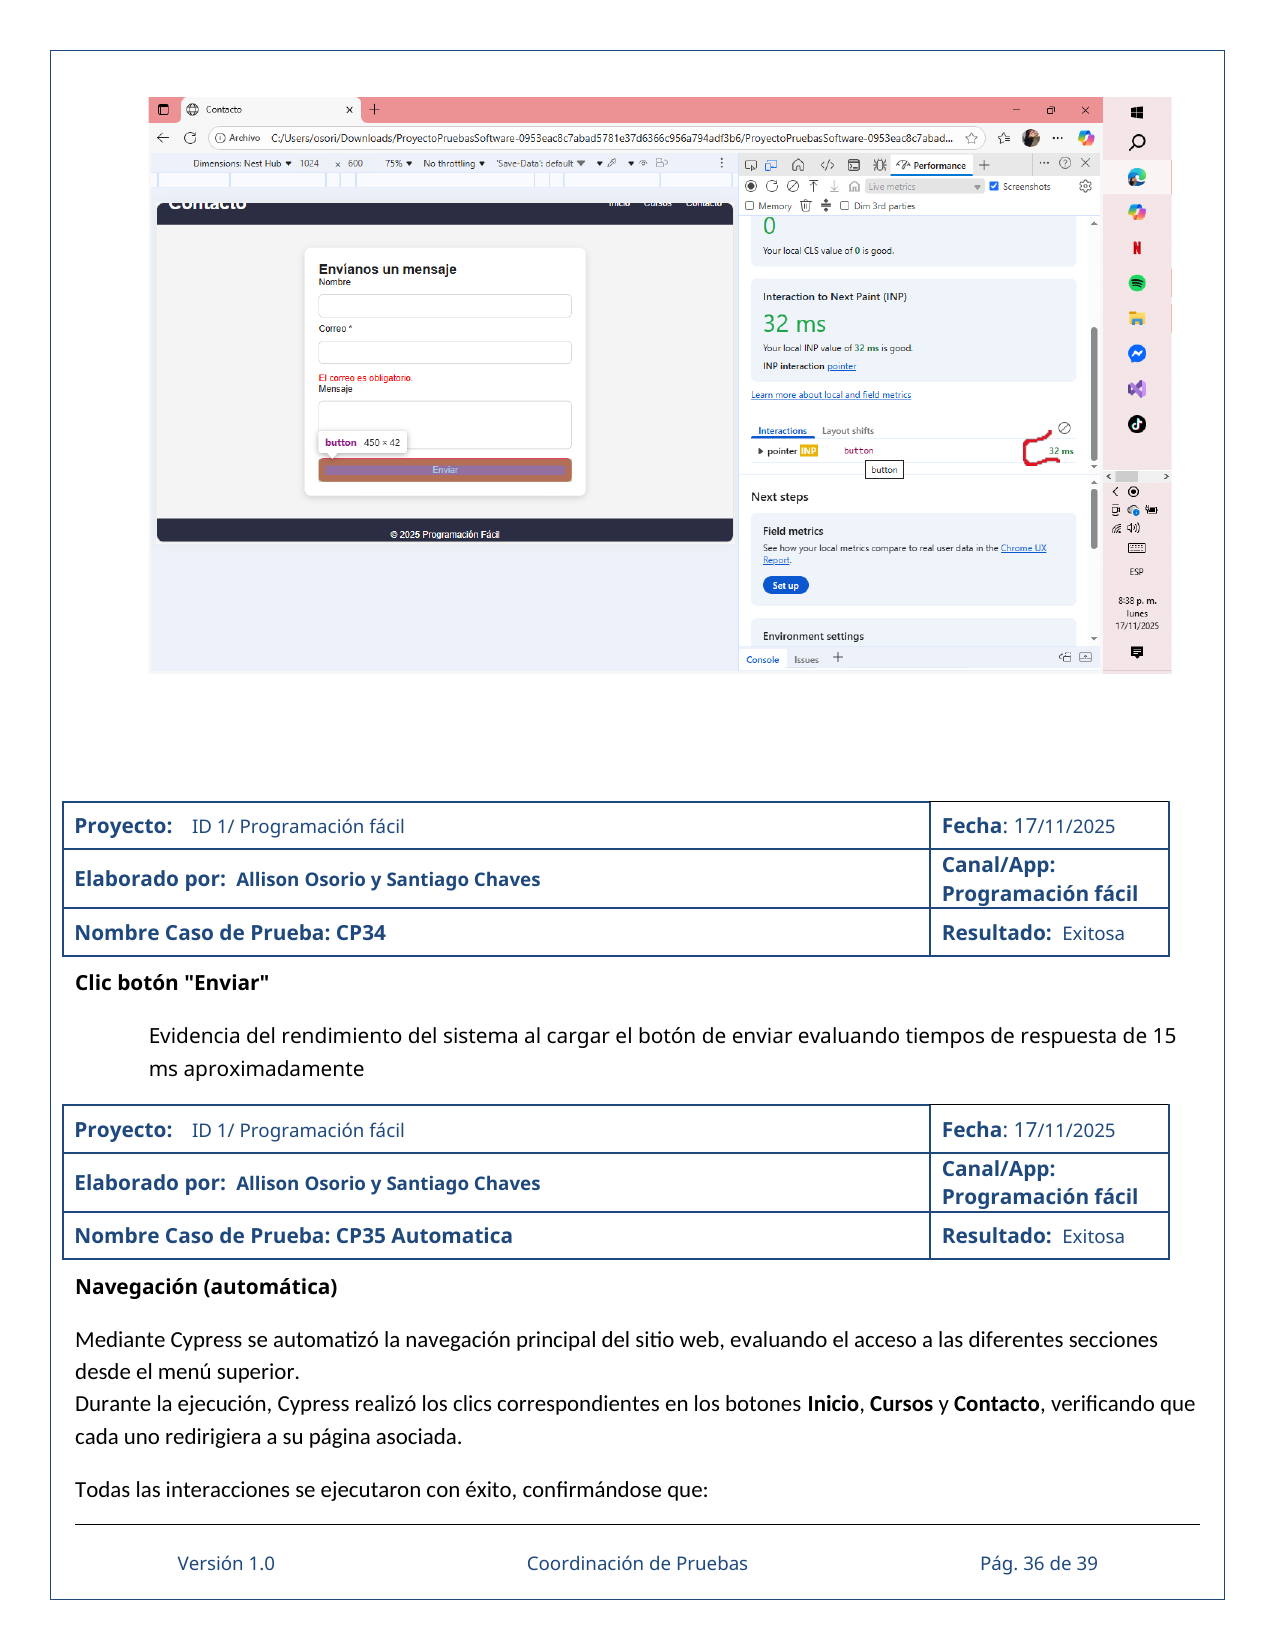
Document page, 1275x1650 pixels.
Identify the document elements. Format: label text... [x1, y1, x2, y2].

picture [148, 97, 1172, 674]
table_cell Nombre Caso de Prueba: CP34 [64, 909, 929, 954]
table_header Fecha: 17/11/2025 [931, 1105, 1168, 1152]
table_header Proyecto: ID 1/ Programación fácil [64, 803, 929, 848]
table_cell Resultado: Exitosa [931, 1213, 1168, 1258]
table_cell Nombre Caso de Prueba: CP35 Automatica [64, 1213, 929, 1258]
text Navegación (automática) [75, 1161, 1200, 1300]
table_header Fecha: 17/11/2025 [931, 802, 1168, 848]
table_cell Canal/App: Programación fácil [931, 850, 1168, 907]
text Evidencia del rendimiento del sistema al cargar el botón de enviar evaluando tiempos de respuesta de 15 ms aproximadamente [148, 1022, 1200, 1083]
table_cell Elaborado por: Allison Osorio y Santiago Chaves [64, 1154, 929, 1211]
text Clic botón "Enviar" [75, 857, 1200, 997]
table_header Proyecto: ID 1/ Programación fácil [64, 1106, 929, 1152]
table_cell Elaborado por: Allison Osorio y Santiago Chaves [64, 850, 929, 907]
text Mediante Cypress se automatizó la navegación principal del sitio web, evaluando el acceso a las diferentes secciones desde el menú superior. Durante la ejecución, Cypress realizó los clics correspondientes en los botones Inicio, Cursos y Contacto, verificando que cada uno redirigiera a su página asociada. [75, 1325, 1200, 1450]
table_cell Resultado: Exitosa [931, 909, 1168, 954]
text Todas las interacciones se ejecutaron con éxito, confirmándose que: [75, 1475, 1200, 1503]
table_cell Canal/App: Programación fácil [931, 1154, 1168, 1211]
